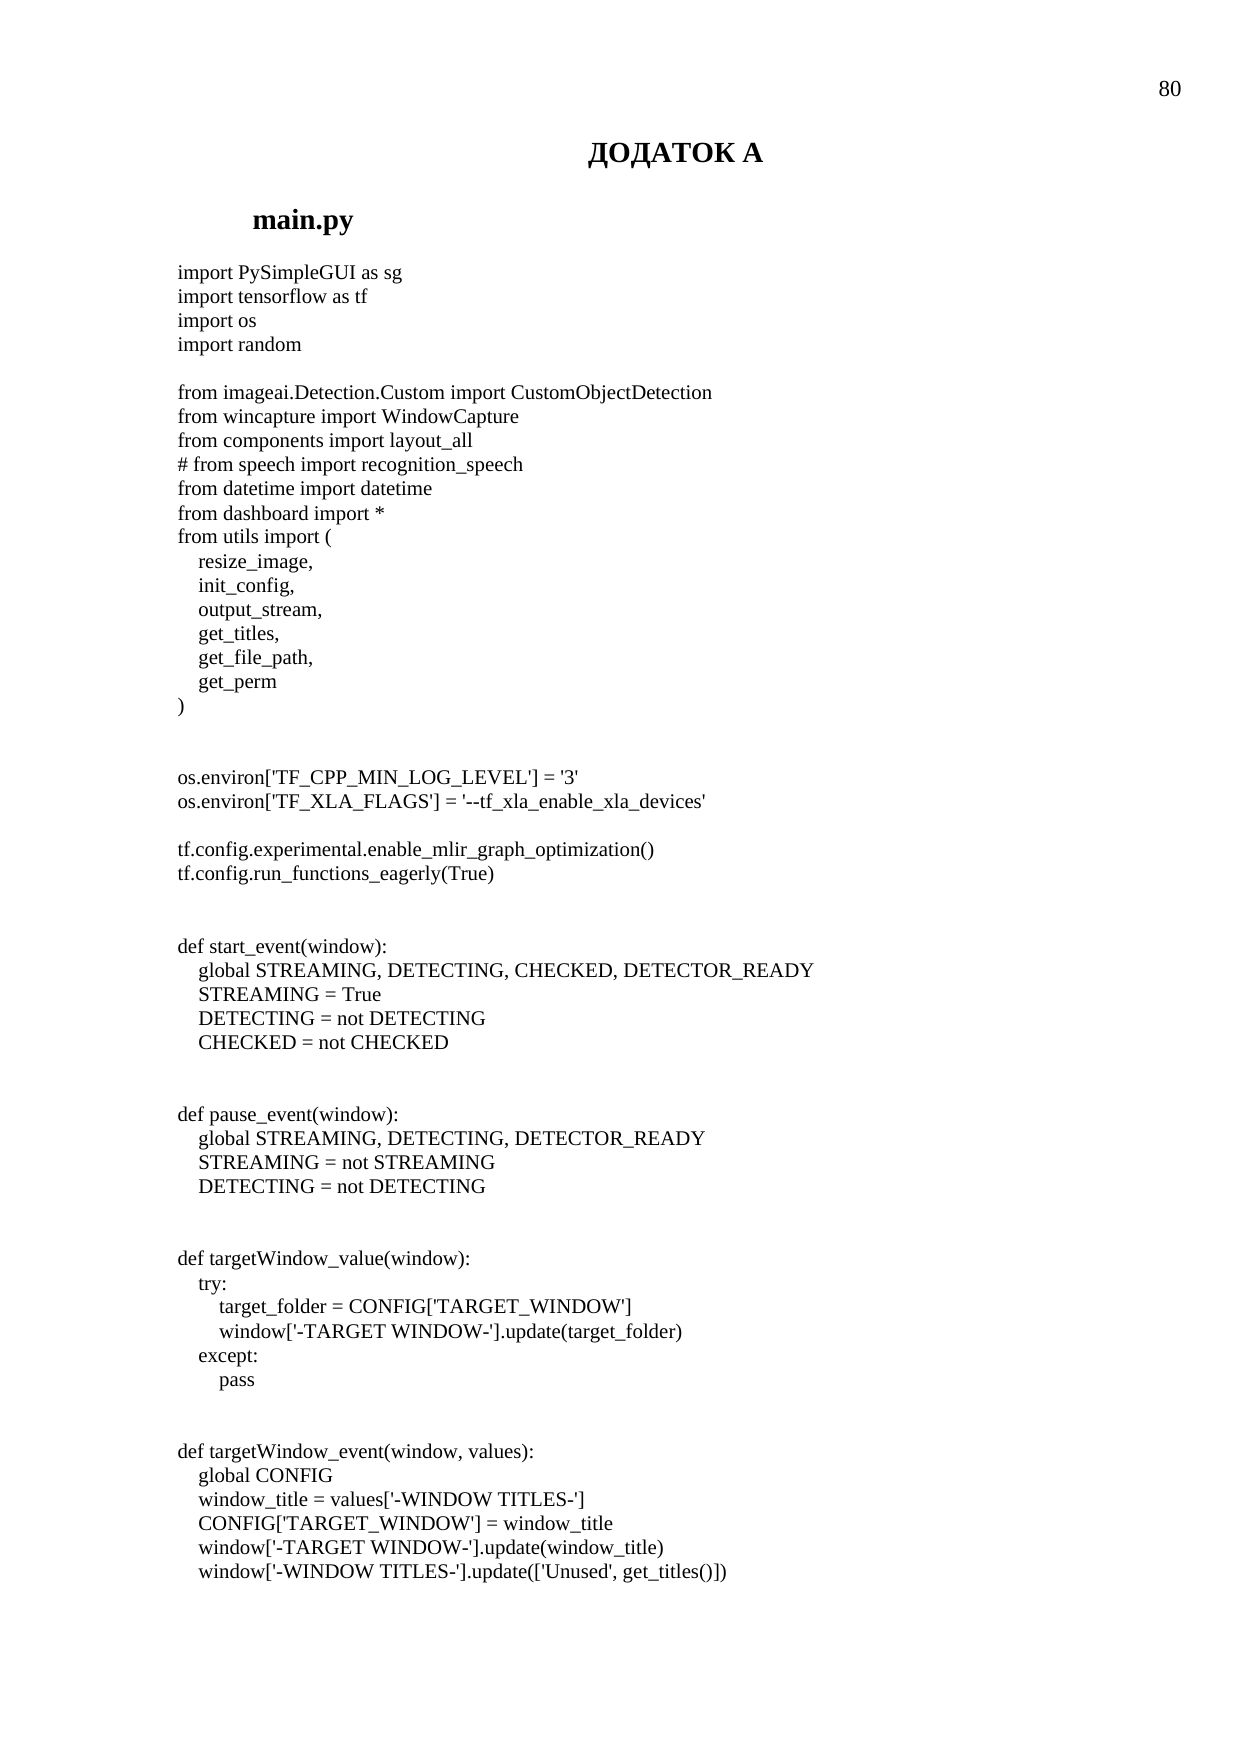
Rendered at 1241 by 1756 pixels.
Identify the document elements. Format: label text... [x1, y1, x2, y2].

text os.environ['TF_CPP_MIN_LOG_LEVEL'] = '3' [177, 765, 1181, 789]
text global CONFIG [177, 1463, 1181, 1487]
text from components import layout_all [177, 428, 1181, 452]
text def targetWindow_value(window): [177, 1246, 1181, 1270]
text window['-TARGET WINDOW-'].update(window_title) [177, 1535, 1181, 1559]
text global STREAMING, DETECTING, CHECKED, DETECTOR_READY [177, 958, 1181, 982]
text target_folder = CONFIG['TARGET_WINDOW'] [177, 1294, 1181, 1318]
text from imageai.Detection.Custom import CustomObjectDetection [177, 380, 1181, 404]
text os.environ['TF_XLA_FLAGS'] = '--tf_xla_enable_xla_devices' [177, 789, 1181, 813]
text import tensorflow as tf [177, 284, 1181, 308]
text window['-TARGET WINDOW-'].update(target_folder) [177, 1318, 1181, 1343]
text from dashboard import * [177, 500, 1181, 524]
text output_stream, [177, 597, 1181, 621]
text CHECKED = not CHECKED [177, 1030, 1181, 1054]
text # from speech import recognition_speech [177, 452, 1181, 476]
text import PySimpleGUI as sg [177, 260, 1181, 284]
text tf.config.run_functions_eagerly(True) [177, 861, 1181, 885]
text get_file_path, [177, 645, 1181, 669]
text from utils import ( [177, 524, 1181, 548]
text from wincapture import WindowCapture [177, 404, 1181, 428]
text pass [177, 1367, 1181, 1391]
text STREAMING = not STREAMING [177, 1150, 1181, 1174]
text DETECTING = not DETECTING [177, 1006, 1181, 1030]
text get_titles, [177, 621, 1181, 645]
text init_config, [177, 573, 1181, 597]
text def targetWindow_event(window, values): [177, 1439, 1181, 1463]
text ) [177, 693, 1181, 717]
text resize_image, [177, 548, 1181, 573]
text import os [177, 308, 1181, 332]
text get_perm [177, 669, 1181, 693]
text import random [177, 332, 1181, 356]
text CONFIG['TARGET_WINDOW'] = window_title [177, 1511, 1181, 1535]
text try: [177, 1270, 1181, 1294]
subtitle ДОДАТОК А [177, 135, 1174, 169]
text main.py [177, 202, 1181, 236]
text STREAMING = True [177, 982, 1181, 1006]
text window_title = values['-WINDOW TITLES-'] [177, 1487, 1181, 1511]
text def start_event(window): [177, 933, 1181, 958]
text tf.config.experimental.enable_mlir_graph_optimization() [177, 837, 1181, 861]
text except: [177, 1343, 1181, 1367]
text global STREAMING, DETECTING, DETECTOR_READY [177, 1126, 1181, 1150]
text def pause_event(window): [177, 1102, 1181, 1126]
text window['-WINDOW TITLES-'].update(['Unused', get_titles()]) [177, 1559, 1181, 1583]
text DETECTING = not DETECTING [177, 1174, 1181, 1198]
text from datetime import datetime [177, 476, 1181, 500]
